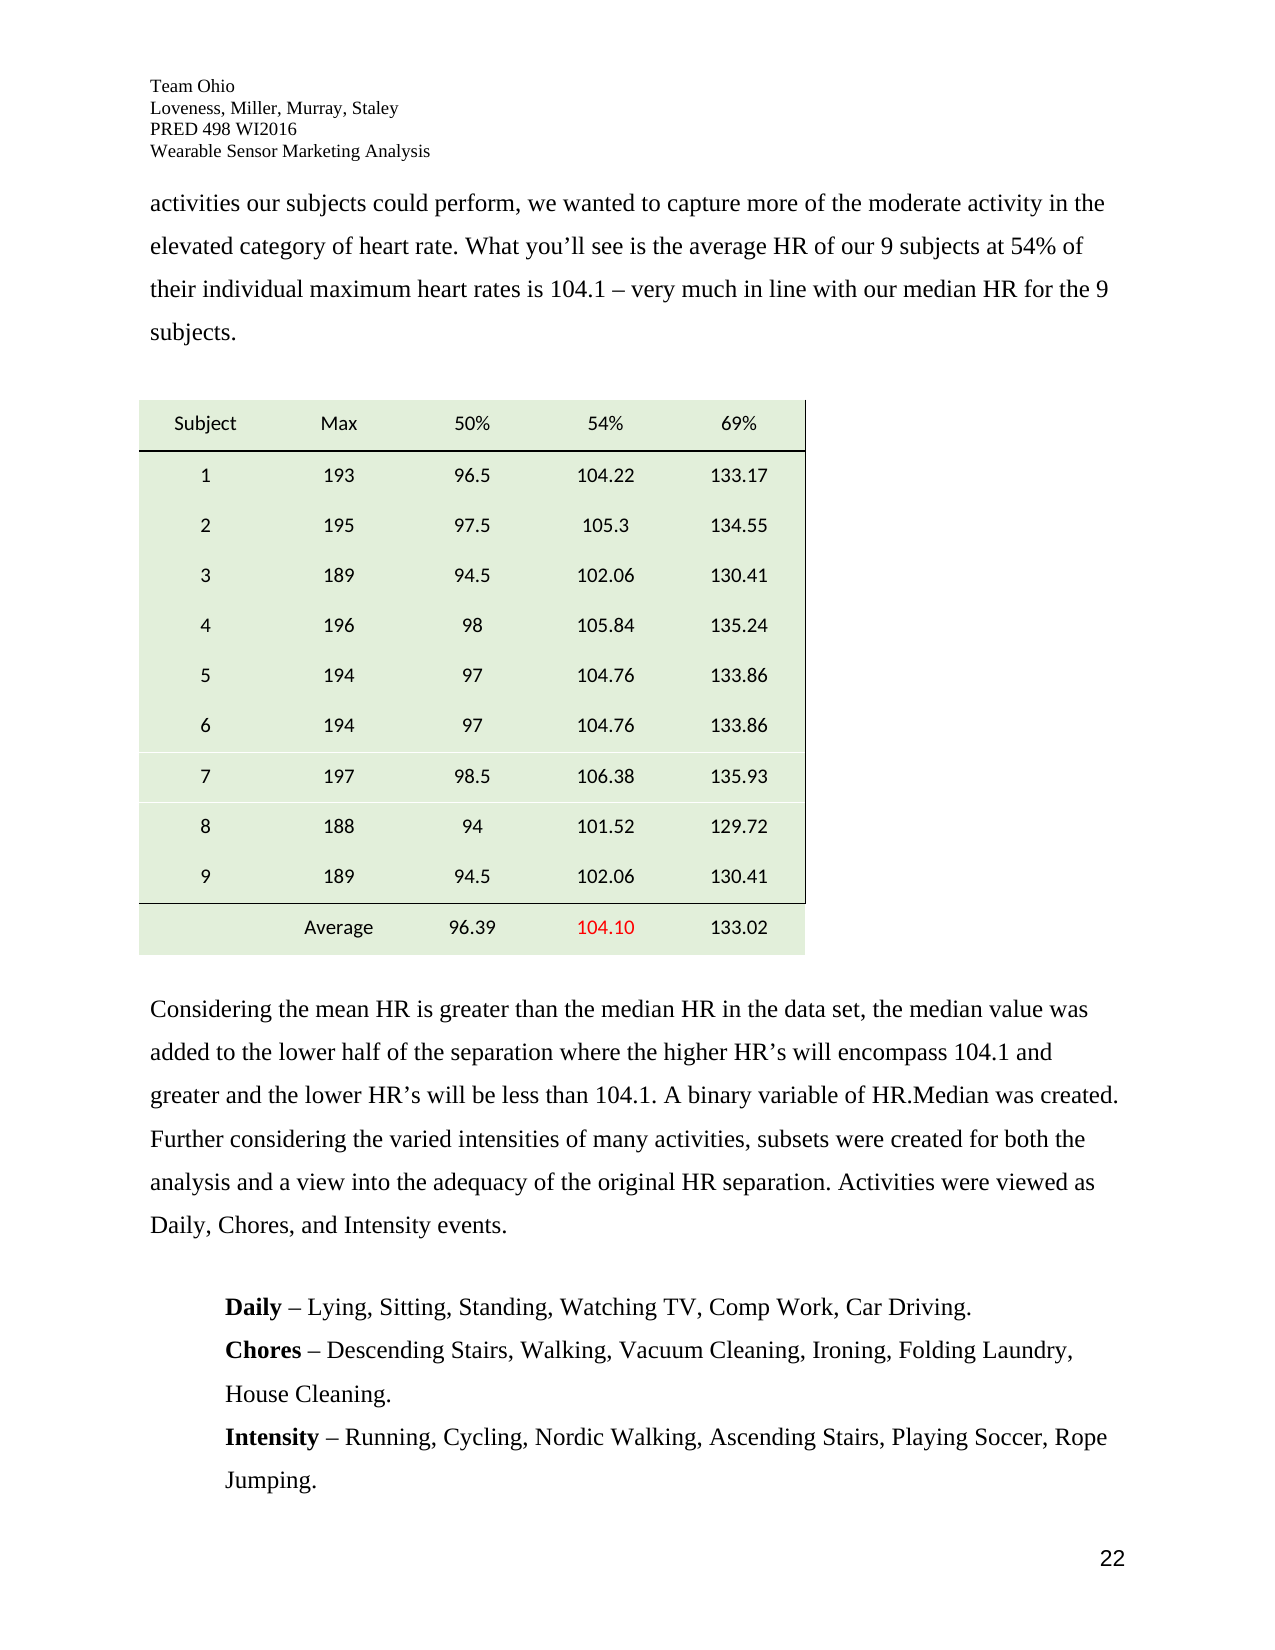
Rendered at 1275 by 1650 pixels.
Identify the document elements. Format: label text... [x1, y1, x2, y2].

text Considering the mean HR is greater than the median HR in the data set, the median value was added to the lower half of the separation where the higher HR’s will encompass 104.1 and greater and the lower HR’s will be less than 104.1. A binary variable of HR.Median was created. [150, 994, 1125, 1109]
table_cell 96.5 [405, 452, 539, 502]
table_cell 104.76 [539, 702, 672, 752]
table_cell 104.22 [539, 452, 672, 502]
table_header 69% [672, 400, 805, 450]
table_cell 133.02 [672, 904, 805, 955]
table_cell 105.3 [539, 502, 672, 552]
table_cell 133.86 [672, 702, 805, 752]
table_cell 194 [272, 702, 405, 752]
table_cell 8 [139, 803, 272, 853]
table_cell 98.5 [405, 753, 539, 802]
text Chores – Descending Stairs, Walking, Vacuum Cleaning, Ironing, Folding Laundry, House Cleaning. [225, 1336, 1125, 1407]
table_cell 104.76 [539, 652, 672, 702]
table_cell 129.72 [672, 803, 805, 853]
table_cell 94.5 [405, 552, 539, 602]
table_cell Average [272, 904, 405, 955]
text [150, 188, 1125, 346]
table_cell 134.55 [672, 502, 805, 552]
table_header 54% [539, 400, 672, 450]
table_header Subject [139, 400, 272, 450]
text Daily – Lying, Sitting, Standing, Watching TV, Comp Work, Car Driving. [150, 1292, 1125, 1321]
table_cell 130.41 [672, 552, 805, 602]
table_cell 94.5 [405, 853, 539, 903]
table_cell 9 [139, 853, 272, 903]
text Further considering the varied intensities of many activities, subsets were created for both the analysis and a view into the adequacy of the original HR separation. Activities were viewed as Daily, Chores, and Intensity events. [150, 1124, 1125, 1239]
table_cell 94 [405, 803, 539, 853]
table_cell 1 [139, 452, 272, 502]
table_cell 96.39 [405, 904, 539, 955]
table_cell 102.06 [539, 853, 672, 903]
table_cell 98 [405, 602, 539, 652]
table_cell 101.52 [539, 803, 672, 853]
table_cell 188 [272, 803, 405, 853]
table_cell 197 [272, 753, 405, 802]
table_header 50% [405, 400, 539, 450]
table_cell 97.5 [405, 502, 539, 552]
table_header Max [272, 400, 405, 450]
table_cell 194 [272, 652, 405, 702]
table_cell 196 [272, 602, 405, 652]
table_cell 130.41 [672, 853, 805, 903]
table_cell 195 [272, 502, 405, 552]
table_cell 105.84 [539, 602, 672, 652]
table_cell 189 [272, 552, 405, 602]
table_cell 189 [272, 853, 405, 903]
text Intensity – Running, Cycling, Nordic Walking, Ascending Stairs, Playing Soccer, Rope Jumping. [225, 1422, 1125, 1494]
table_cell 106.38 [539, 753, 672, 802]
table_cell 97 [405, 652, 539, 702]
table_cell 135.93 [672, 753, 805, 802]
table_cell 97 [405, 702, 539, 752]
table_cell 7 [139, 753, 272, 802]
table_cell 135.24 [672, 602, 805, 652]
table_cell 4 [139, 602, 272, 652]
table_cell 102.06 [539, 552, 672, 602]
table_cell 3 [139, 552, 272, 602]
table_cell 2 [139, 502, 272, 552]
table_cell 104.10 [539, 904, 672, 955]
table_cell 5 [139, 652, 272, 702]
table_cell 6 [139, 702, 272, 752]
table_cell 133.86 [672, 652, 805, 702]
table_cell [139, 904, 272, 955]
table_cell 133.17 [672, 452, 805, 502]
table_cell 193 [272, 452, 405, 502]
